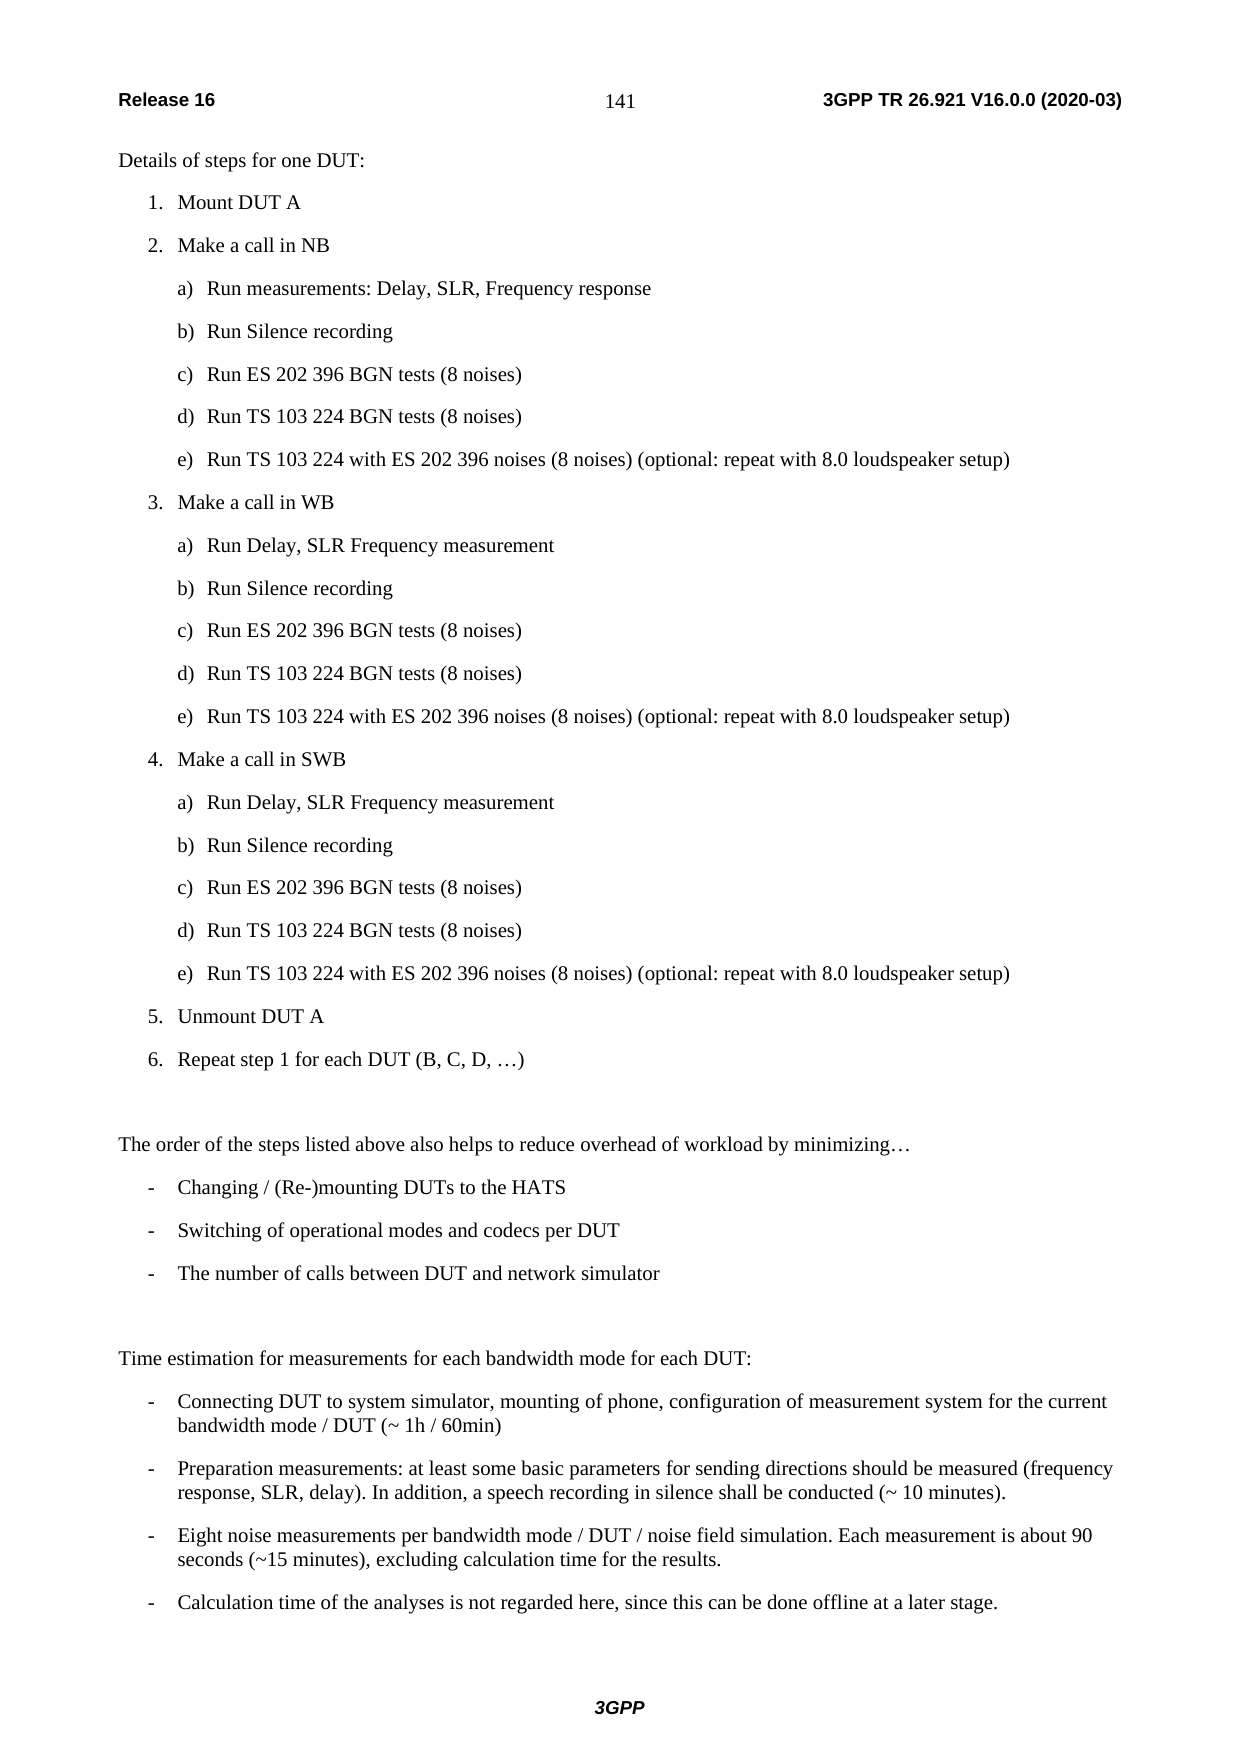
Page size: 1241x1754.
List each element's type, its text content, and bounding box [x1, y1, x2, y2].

text e) Run TS 103 224 with ES 202 396 noises (8 noises) (optional: repeat with 8.0 loudspeaker setup) [177, 704, 1122, 728]
text - Preparation measurements: at least some basic parameters for sending directions should be measured (frequency response, SLR, delay). In addition, a speech recording in silence shall be conducted (~ 10 minutes). [148, 1456, 1122, 1504]
text a) Run Delay, SLR Frequency measurement [177, 533, 1122, 557]
text d) Run TS 103 224 BGN tests (8 noises) [177, 404, 1122, 428]
text 5. Unmount DUT A [148, 1004, 1122, 1028]
text Details of steps for one DUT: [118, 147, 1122, 172]
text - Eight noise measurements per bandwidth mode / DUT / noise field simulation. Each measurement is about 90 seconds (~15 minutes), excluding calculation time for the results. [148, 1523, 1122, 1571]
text 3. Make a call in WB [148, 490, 1122, 514]
text d) Run TS 103 224 BGN tests (8 noises) [177, 661, 1122, 685]
text c) Run ES 202 396 BGN tests (8 noises) [177, 362, 1122, 386]
text e) Run TS 103 224 with ES 202 396 noises (8 noises) (optional: repeat with 8.0 loudspeaker setup) [177, 961, 1122, 985]
text Time estimation for measurements for each bandwidth mode for each DUT: [118, 1346, 1122, 1370]
text - Switching of operational modes and codecs per DUT [148, 1218, 1122, 1242]
text 1. Mount DUT A [148, 190, 1122, 214]
text 2. Make a call in NB [148, 233, 1122, 257]
text b) Run Silence recording [177, 319, 1122, 343]
text c) Run ES 202 396 BGN tests (8 noises) [177, 618, 1122, 642]
text - The number of calls between DUT and network simulator [148, 1261, 1122, 1285]
text b) Run Silence recording [177, 832, 1122, 857]
text - Changing / (Re-)mounting DUTs to the HATS [148, 1175, 1122, 1199]
text d) Run TS 103 224 BGN tests (8 noises) [177, 918, 1122, 942]
text 6. Repeat step 1 for each DUT (B, C, D, …) [148, 1047, 1122, 1071]
text 4. Make a call in SWB [148, 747, 1122, 771]
text The order of the steps listed above also helps to reduce overhead of workload by minimizing… [118, 1132, 1122, 1156]
text a) Run measurements: Delay, SLR, Frequency response [177, 276, 1122, 300]
text - Connecting DUT to system simulator, mounting of phone, configuration of measurement system for the current bandwidth mode / DUT (~ 1h / 60min) [148, 1389, 1122, 1437]
text c) Run ES 202 396 BGN tests (8 noises) [177, 875, 1122, 899]
text b) Run Silence recording [177, 576, 1122, 600]
text a) Run Delay, SLR Frequency measurement [177, 790, 1122, 814]
text - Calculation time of the analyses is not regarded here, since this can be done offline at a later stage. [148, 1590, 1122, 1614]
text e) Run TS 103 224 with ES 202 396 noises (8 noises) (optional: repeat with 8.0 loudspeaker setup) [177, 447, 1122, 471]
